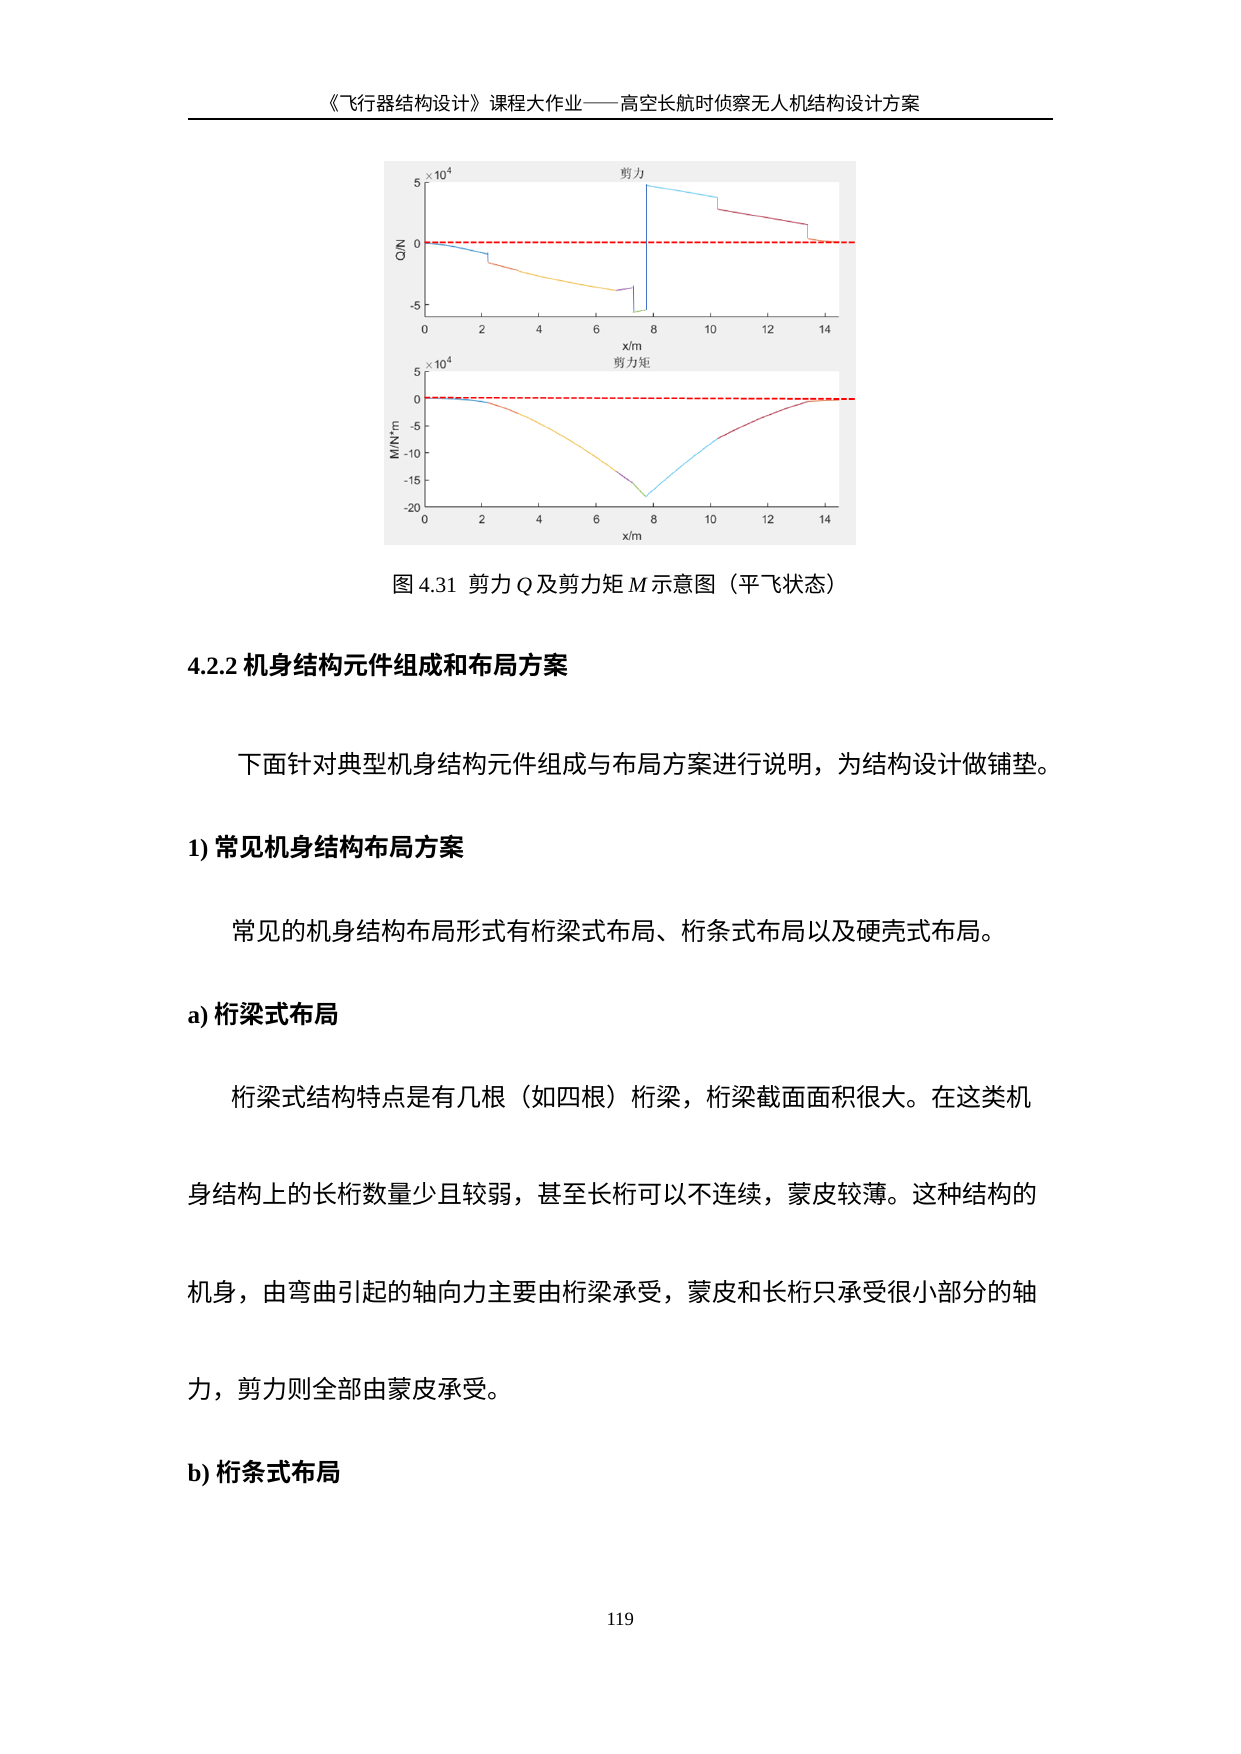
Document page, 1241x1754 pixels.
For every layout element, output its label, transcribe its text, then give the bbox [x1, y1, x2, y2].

text 图4.31 剪力Q及剪力矩M示意图（平飞状态） [187, 566, 1053, 599]
subtitle 4.2.2 机身结构元件组成和布局方案 [187, 631, 1053, 696]
text 桁梁式结构特点是有几根（如四根）桁梁，桁梁截面面积很大。在这类机身结构上的长桁数量少且较弱，甚至长桁可以不连续，蒙皮较薄。这种结构的机身，由弯曲引起的轴向力主要由桁梁承受，蒙皮和长桁只承受很小部分的轴力，剪力则全部由蒙皮承受。 [187, 1063, 1053, 1420]
text 1) 常见机身结构布局方案 [187, 813, 1053, 878]
text 常见的机身结构布局形式有桁梁式布局、桁条式布局以及硬壳式布局。 [187, 897, 1053, 962]
text 下面针对典型机身结构元件组成与布局方案进行说明，为结构设计做铺垫。 [187, 730, 1053, 795]
text b) 桁条式布局 [187, 1438, 1053, 1503]
picture [384, 161, 856, 545]
text a) 桁梁式布局 [187, 980, 1053, 1045]
